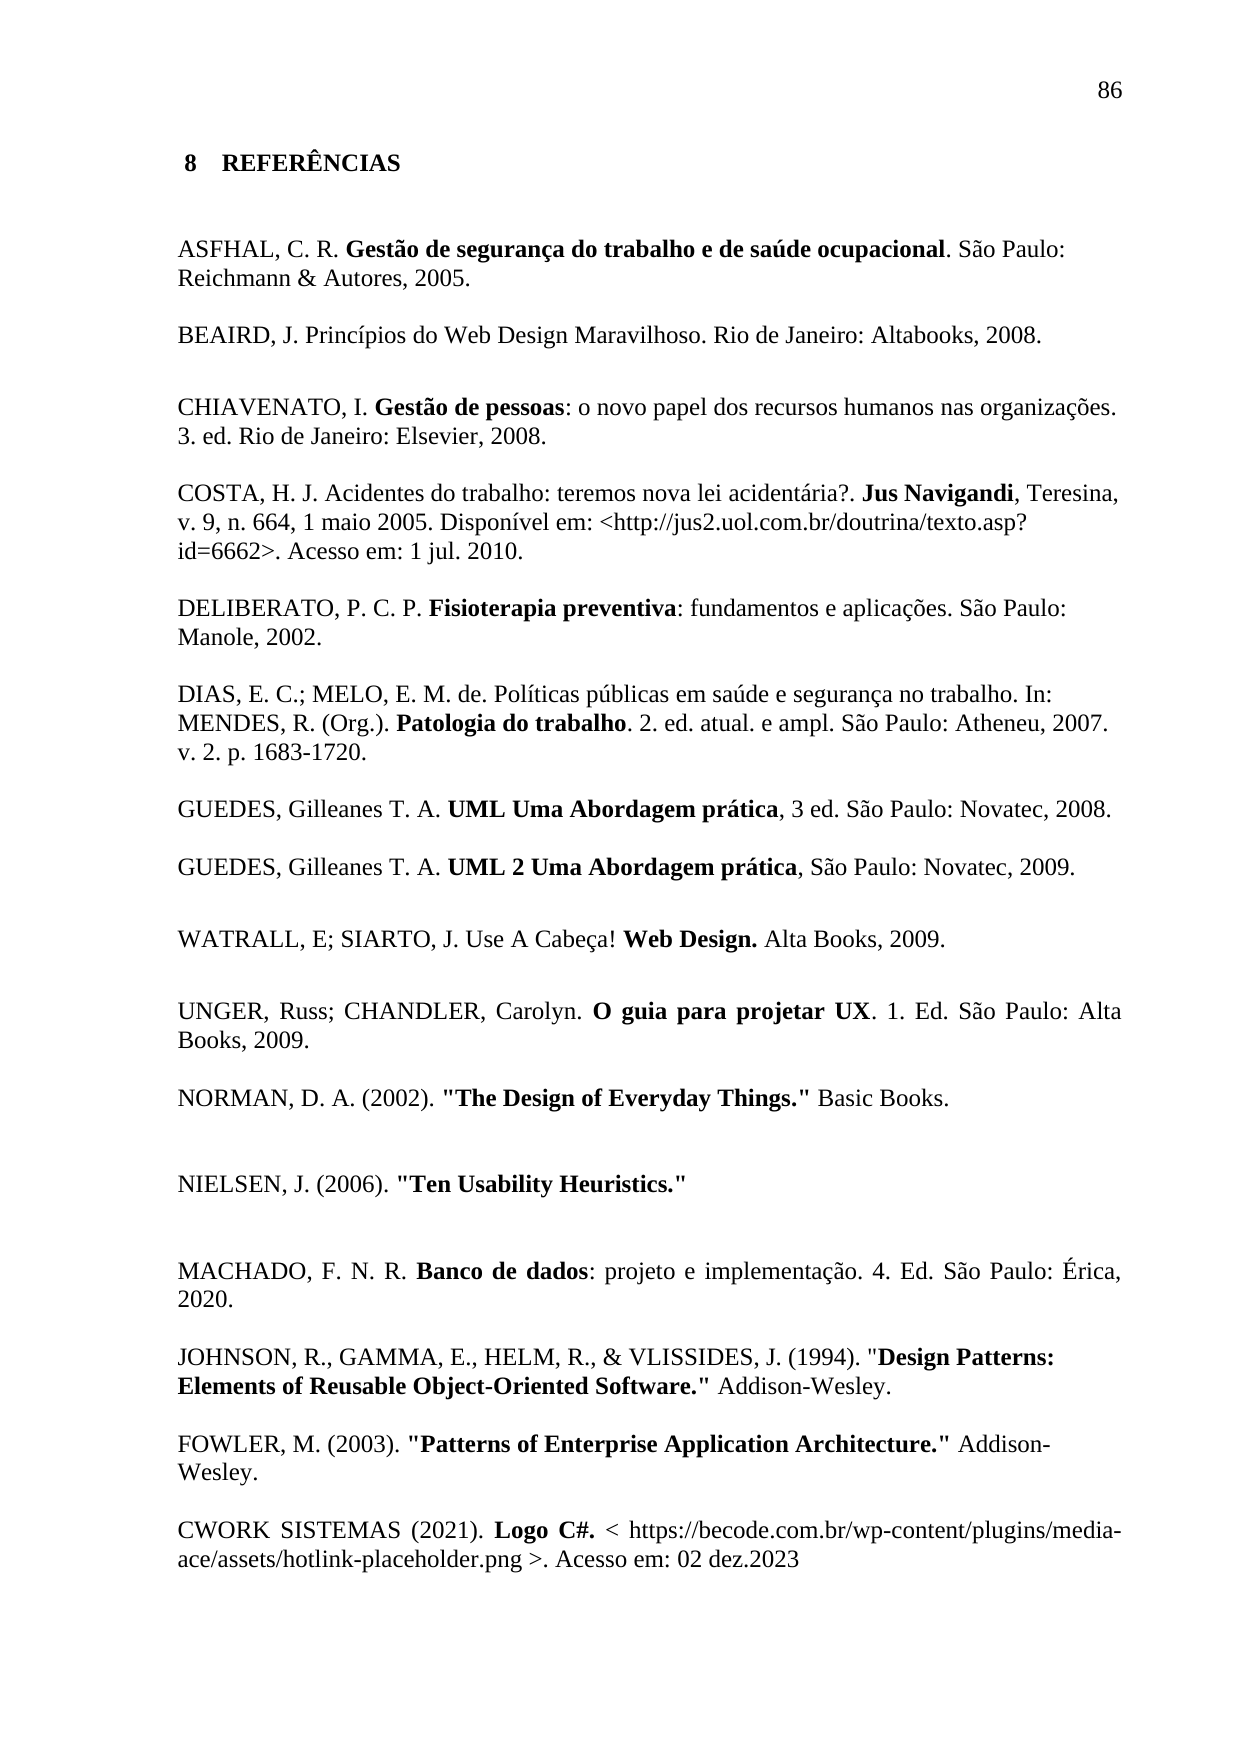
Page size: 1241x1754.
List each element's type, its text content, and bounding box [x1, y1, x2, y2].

text UNGER, Russ; CHANDLER, Carolyn. O guia para projetar UX. 1. Ed. São Paulo: Alta Books, 2009. [177, 996, 1122, 1054]
text NORMAN, D. A. (2002). "The Design of Everyday Things." Basic Books. [177, 1083, 1122, 1112]
text DIAS, E. C.; MELO, E. M. de. Políticas públicas em saúde e segurança no trabalho. In: MENDES, R. (Org.). Patologia do trabalho. 2. ed. atual. e ampl. São Paulo: Atheneu, 2007. v. 2. p. 1683-1720. [177, 679, 1122, 766]
text MACHADO, F. N. R. Banco de dados: projeto e implementação. 4. Ed. São Paulo: Érica, 2020. [177, 1256, 1122, 1313]
text NIELSEN, J. (2006). "Ten Usability Heuristics." [177, 1169, 1122, 1198]
text COSTA, H. J. Acidentes do trabalho: teremos nova lei acidentária?. Jus Navigandi, Teresina, v. 9, n. 664, 1 maio 2005. Disponível em: <http://jus2.uol.com.br/doutrina/texto.asp?id=6662>. Acesso em: 1 jul. 2010. [177, 478, 1122, 564]
text FOWLER, M. (2003). "Patterns of Enterprise Application Architecture." Addison-Wesley. [177, 1429, 1122, 1486]
text JOHNSON, R., GAMMA, E., HELM, R., & VLISSIDES, J. (1994). "Design Patterns: Elements of Reusable Object-Oriented Software." Addison-Wesley. [177, 1342, 1122, 1400]
text GUEDES, Gilleanes T. A. UML Uma Abordagem prática, 3 ed. São Paulo: Novatec, 2008. [177, 794, 1122, 823]
text ASFHAL, C. R. Gestão de segurança do trabalho e de saúde ocupacional. São Paulo: Reichmann & Autores, 2005. [177, 234, 1122, 291]
text BEAIRD, J. Princípios do Web Design Maravilhoso. Rio de Janeiro: Altabooks, 2008. [177, 320, 1122, 349]
subtitle REFERÊNCIAS [184, 148, 1122, 176]
text WATRALL, E; SIARTO, J. Use A Cabeça! Web Design. Alta Books, 2009. [177, 924, 1122, 953]
text CHIAVENATO, I. Gestão de pessoas: o novo papel dos recursos humanos nas organizações. 3. ed. Rio de Janeiro: Elsevier, 2008. [177, 392, 1122, 449]
text DELIBERATO, P. C. P. Fisioterapia preventiva: fundamentos e aplicações. São Paulo: Manole, 2002. [177, 593, 1122, 651]
text GUEDES, Gilleanes T. A. UML 2 Uma Abordagem prática, São Paulo: Novatec, 2009. [177, 852, 1122, 881]
text CWORK SISTEMAS (2021). Logo C#. < https://becode.com.br/wp-content/plugins/media-ace/assets/hotlink-placeholder.png >. Acesso em: 02 dez.2023 [177, 1515, 1122, 1572]
